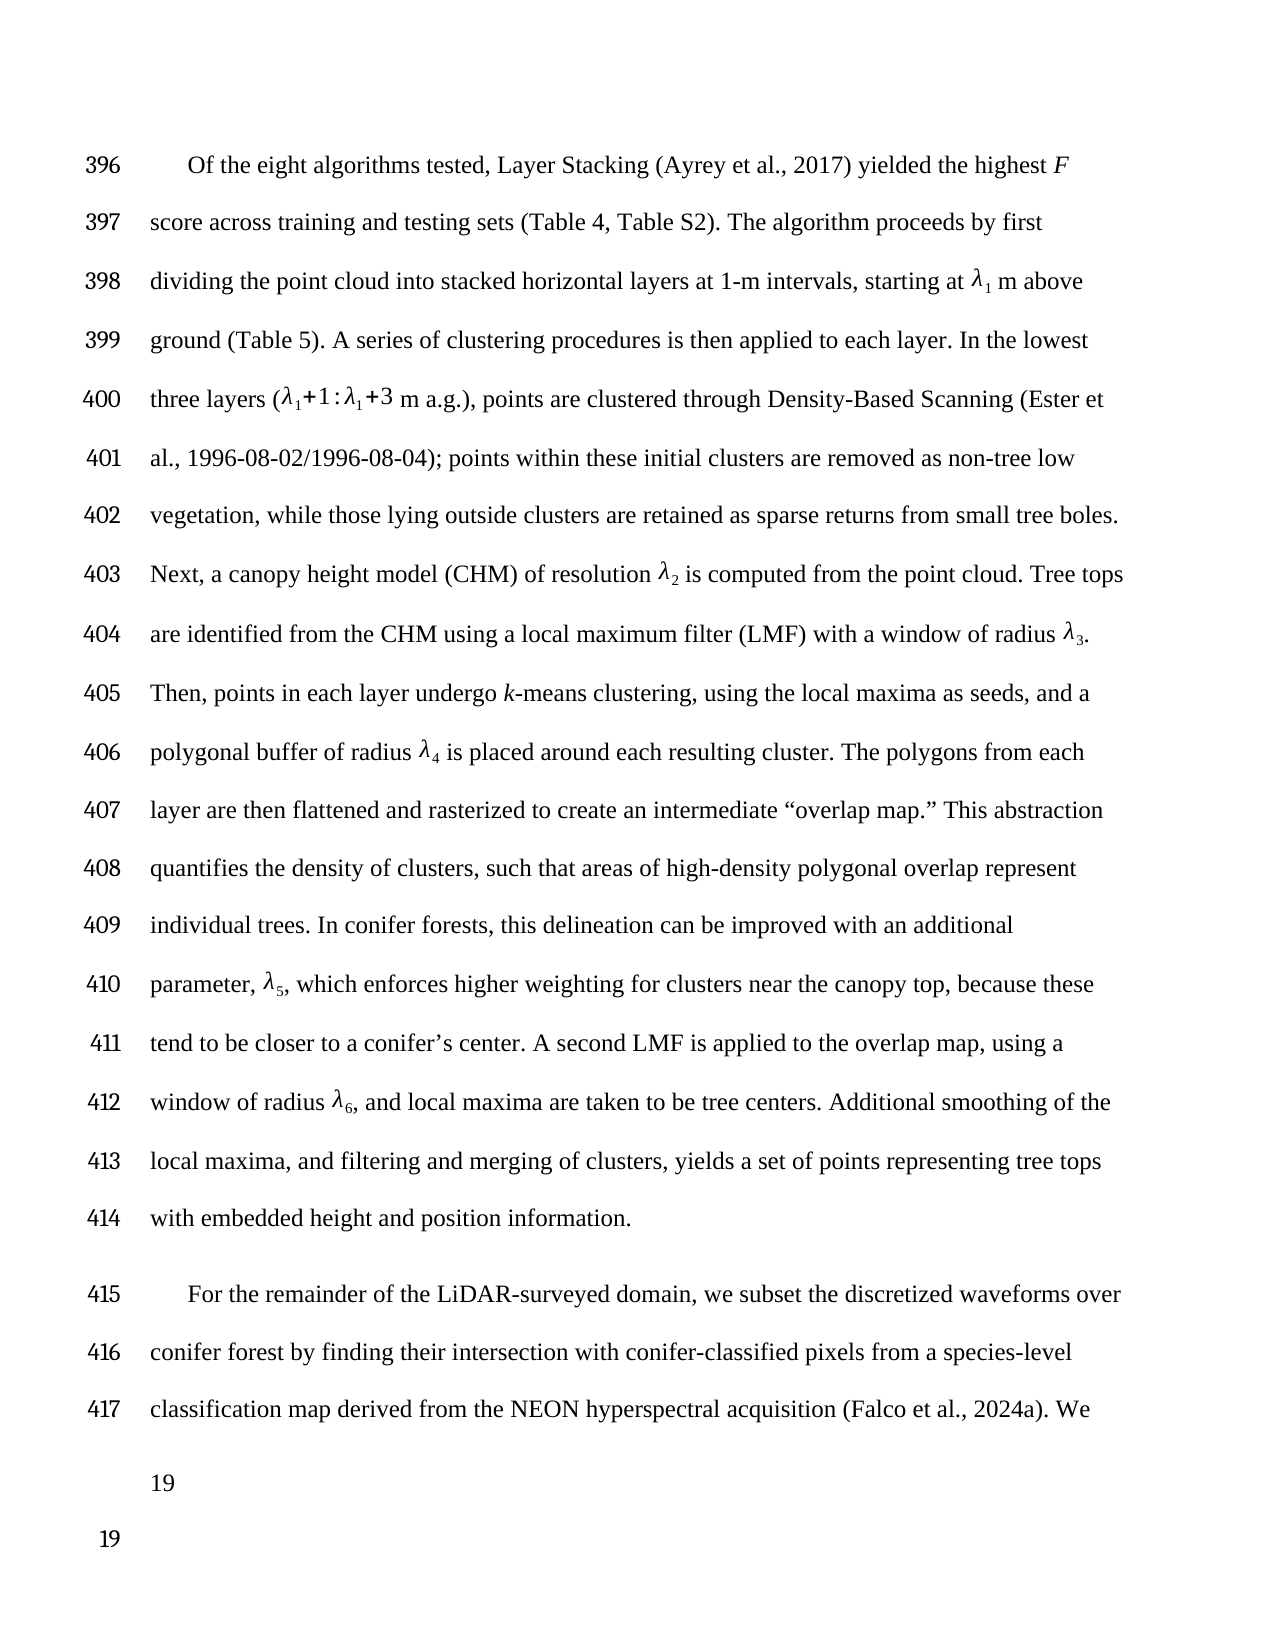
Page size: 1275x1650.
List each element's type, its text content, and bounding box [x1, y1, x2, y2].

text Of the eight algorithms tested, Layer Stacking (Ayrey et al., 2017) yielded the highest F score across training and testing sets (Table 4, Table S2). The algorithm proceeds by first dividing the point cloud into stacked horizontal layers at 1-m intervals, starting at m above ground (Table 5). A series of clustering procedures is then applied to each layer. In the lowest three layers ( m a.g.), points are clustered through Density-Based Scanning (Ester et al., 1996-08-02/1996-08-04); points within these initial clusters are removed as non-tree low vegetation, while those lying outside clusters are retained as sparse returns from small tree boles. Next, a canopy height model (CHM) of resolution is computed from the point cloud. Tree tops are identified from the CHM using a local maximum filter (LMF) with a window of radius . Then, points in each layer undergo k-means clustering, using the local maxima as seeds, and a polygonal buffer of radius is placed around each resulting cluster. The polygons from each layer are then flattened and rasterized to create an intermediate “overlap map.” This abstraction quantifies the density of clusters, such that areas of high-density polygonal overlap represent individual trees. In conifer forests, this delineation can be improved with an additional parameter, , which enforces higher weighting for clusters near the canopy top, because these tend to be closer to a conifer’s center. A second LMF is applied to the overlap map, using a window of radius , and local maxima are taken to be tree centers. Additional smoothing of the local maxima, and filtering and merging of clusters, yields a set of points representing tree tops with embedded height and position information. [150, 150, 1125, 1232]
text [150, 1279, 1125, 1423]
